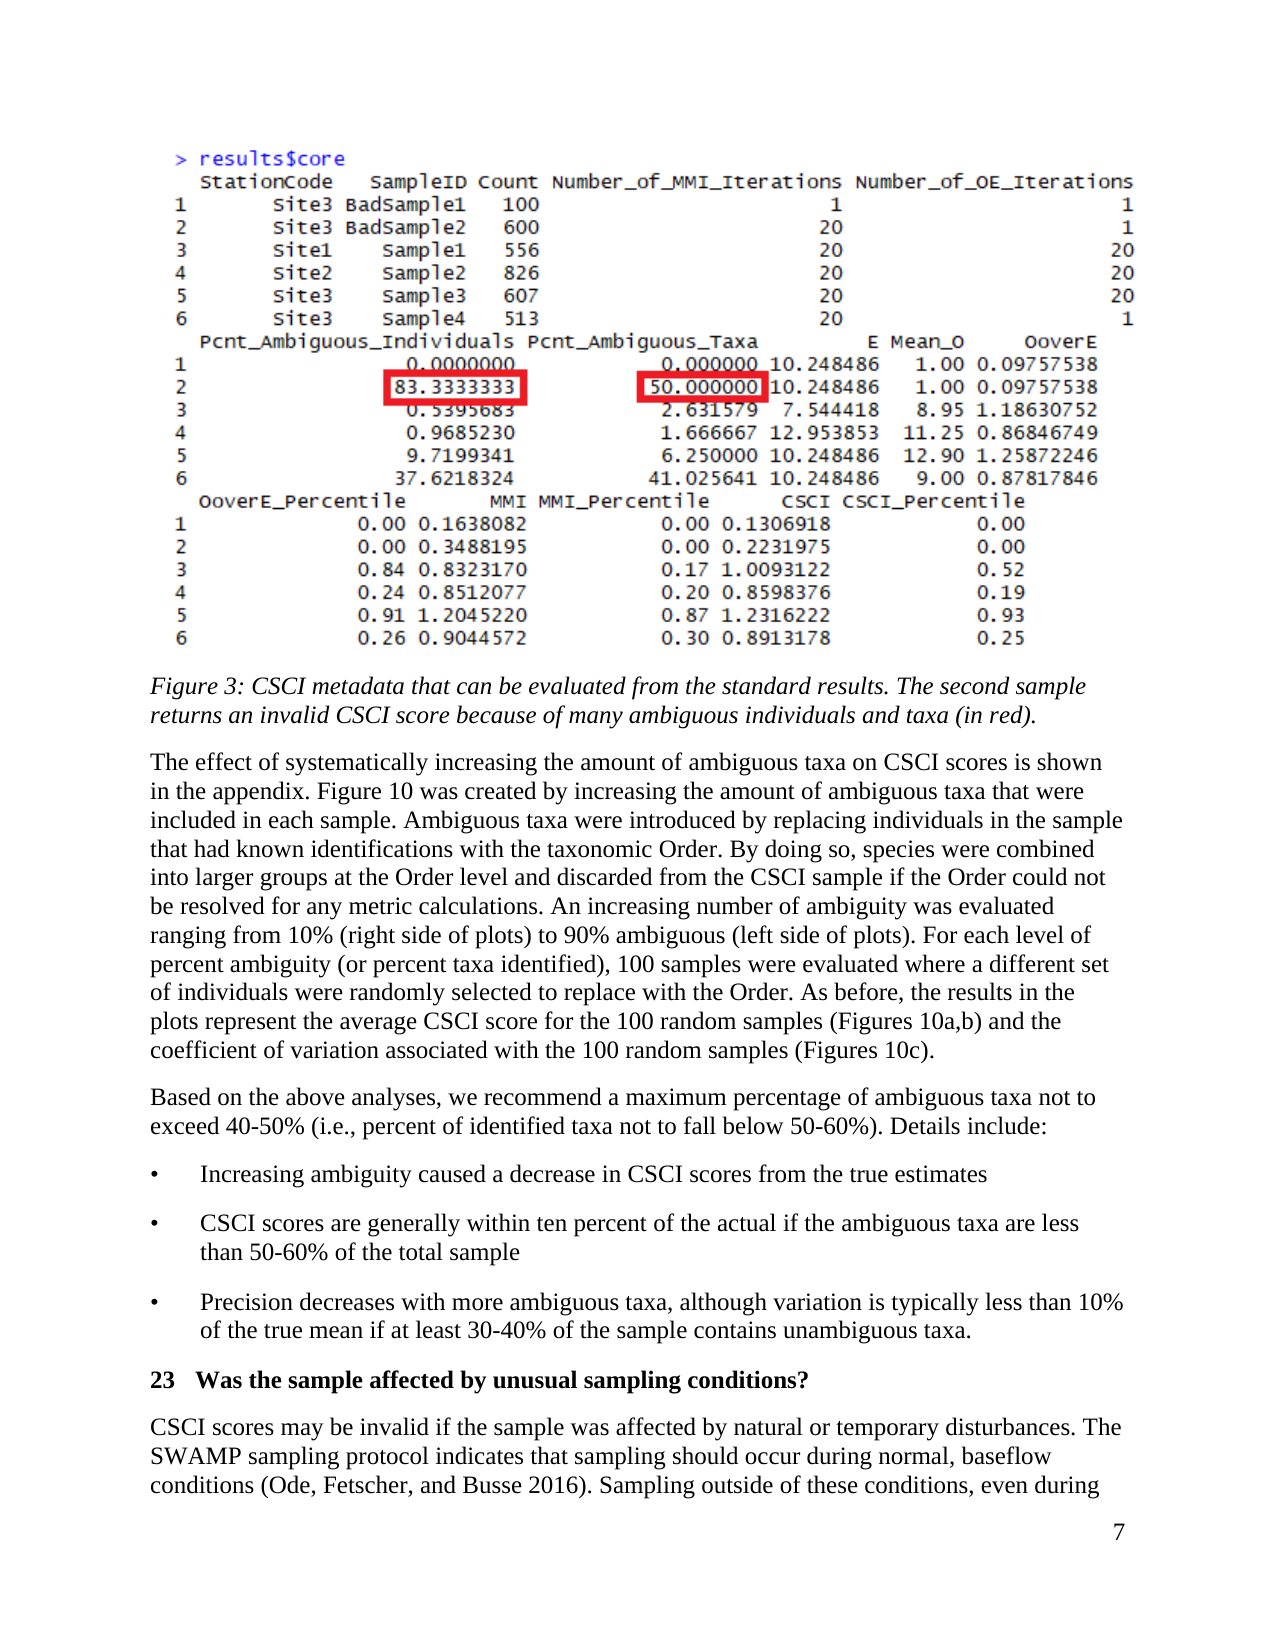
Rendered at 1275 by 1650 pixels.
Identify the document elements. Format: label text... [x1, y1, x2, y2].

text The effect of systematically increasing the amount of ambiguous taxa on CSCI scores is shown in the appendix. Figure 10 was created by increasing the amount of ambiguous taxa that were included in each sample. Ambiguous taxa were introduced by replacing individuals in the sample that had known identifications with the taxonomic Order. By doing so, species were combined into larger groups at the Order level and discarded from the CSCI sample if the Order could not be resolved for any metric calculations. An increasing number of ambiguity was evaluated ranging from 10% (right side of plots) to 90% ambiguous (left side of plots). For each level of percent ambiguity (or percent taxa identified), 100 samples were evaluated where a different set of individuals were randomly selected to replace with the Order. As before, the results in the plots represent the average CSCI score for the 100 random samples (Figures 10a,b) and the coefficient of variation associated with the 100 random samples (Figures 10c). [150, 747, 1125, 1064]
picture [168, 150, 1144, 651]
subtitle Was the sample affected by unusual sampling conditions? [150, 1365, 1125, 1394]
list Increasing ambiguity caused a decrease in CSCI scores from the true estimates [150, 1159, 1125, 1187]
list Precision decreases with more ambiguous taxa, although variation is typically less than 10% of the true mean if at least 30-40% of the sample contains unambiguous taxa. [150, 1287, 1125, 1344]
list CSCI scores are generally within ten percent of the actual if the ambiguous taxa are less than 50-60% of the total sample [150, 1208, 1125, 1266]
text Figure 3: CSCI metadata that can be evaluated from the standard results. The second sample returns an invalid CSCI score because of many ambiguous individuals and taxa (in red). [150, 671, 1125, 729]
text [150, 1412, 1125, 1499]
text Based on the above analyses, we recommend a maximum percentage of ambiguous taxa not to exceed 40-50% (i.e., percent of identified taxa not to fall below 50-60%). Details include: [150, 1082, 1125, 1140]
